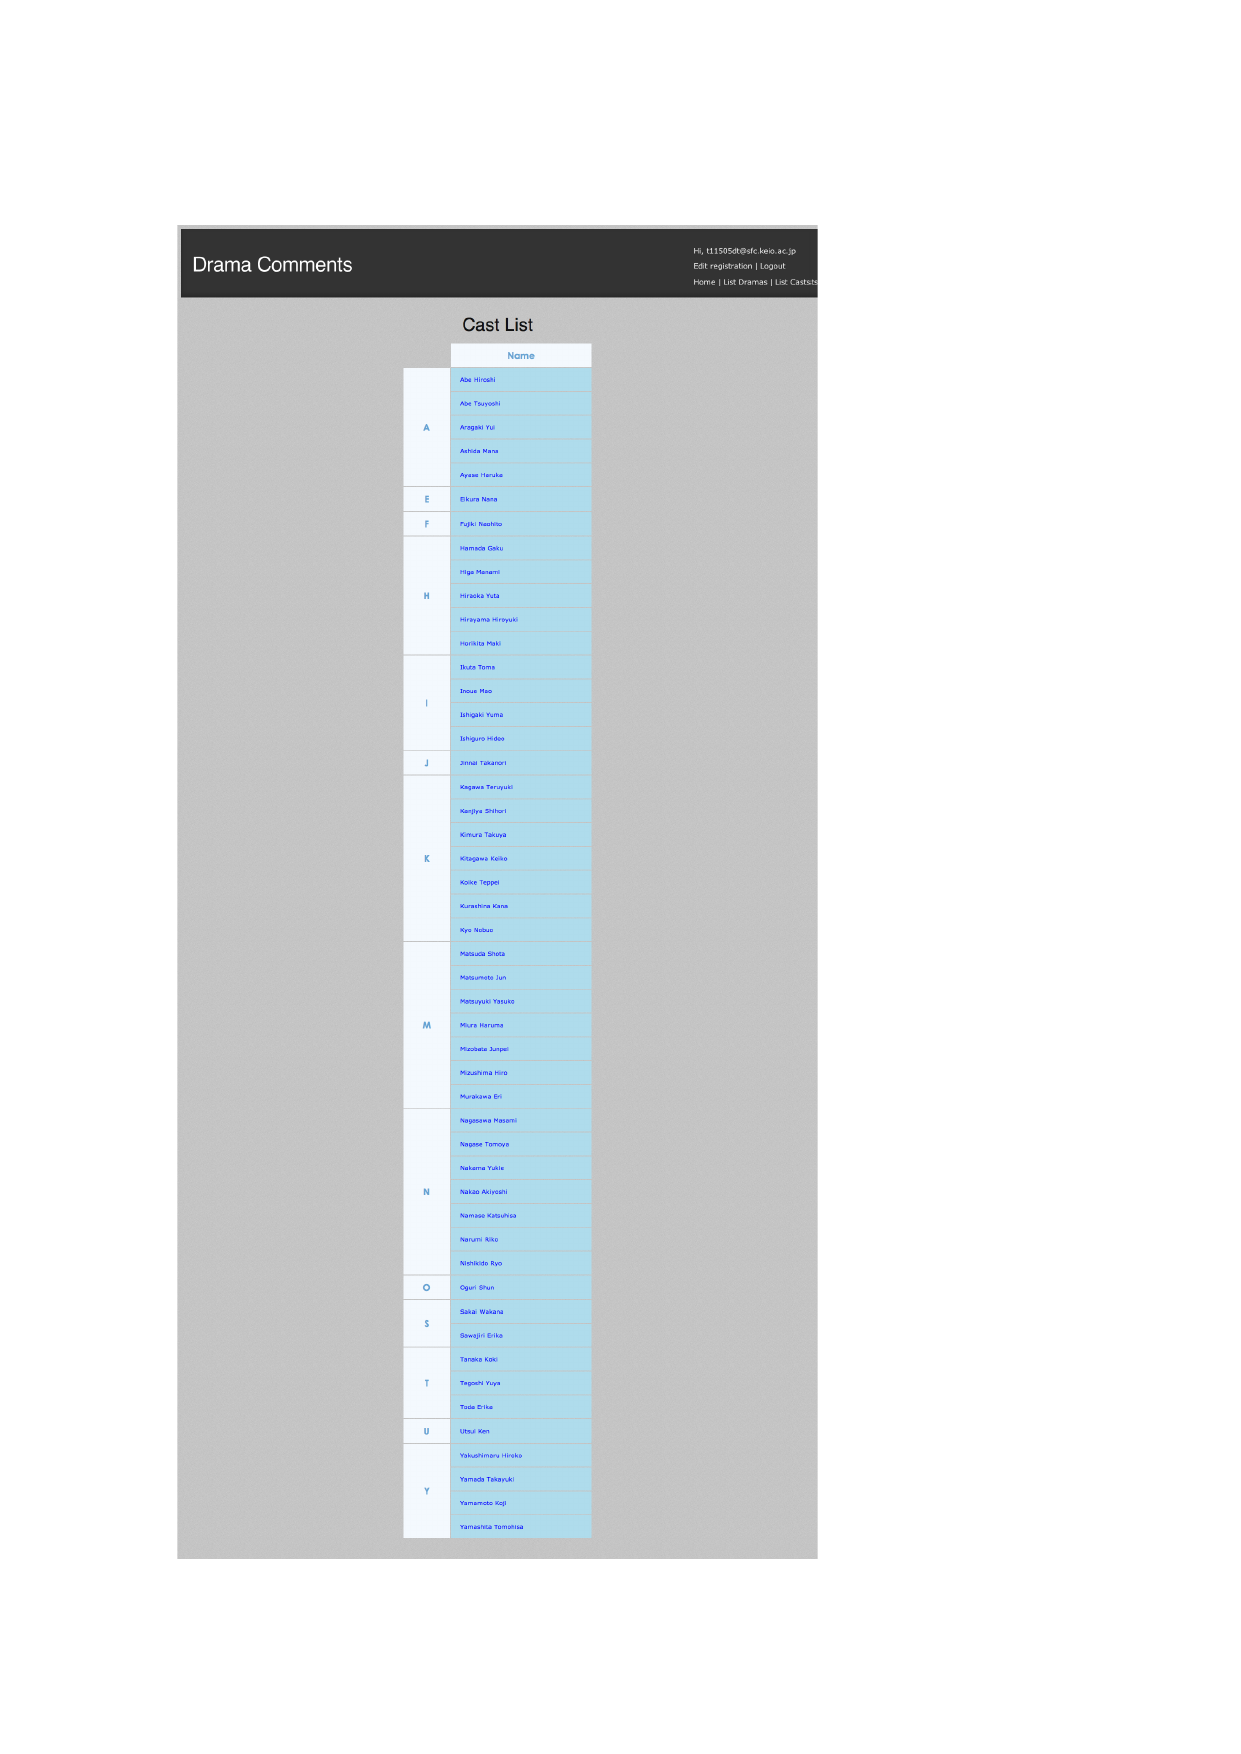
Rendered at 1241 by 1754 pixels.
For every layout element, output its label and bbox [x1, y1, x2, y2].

picture [177, 225, 818, 1559]
